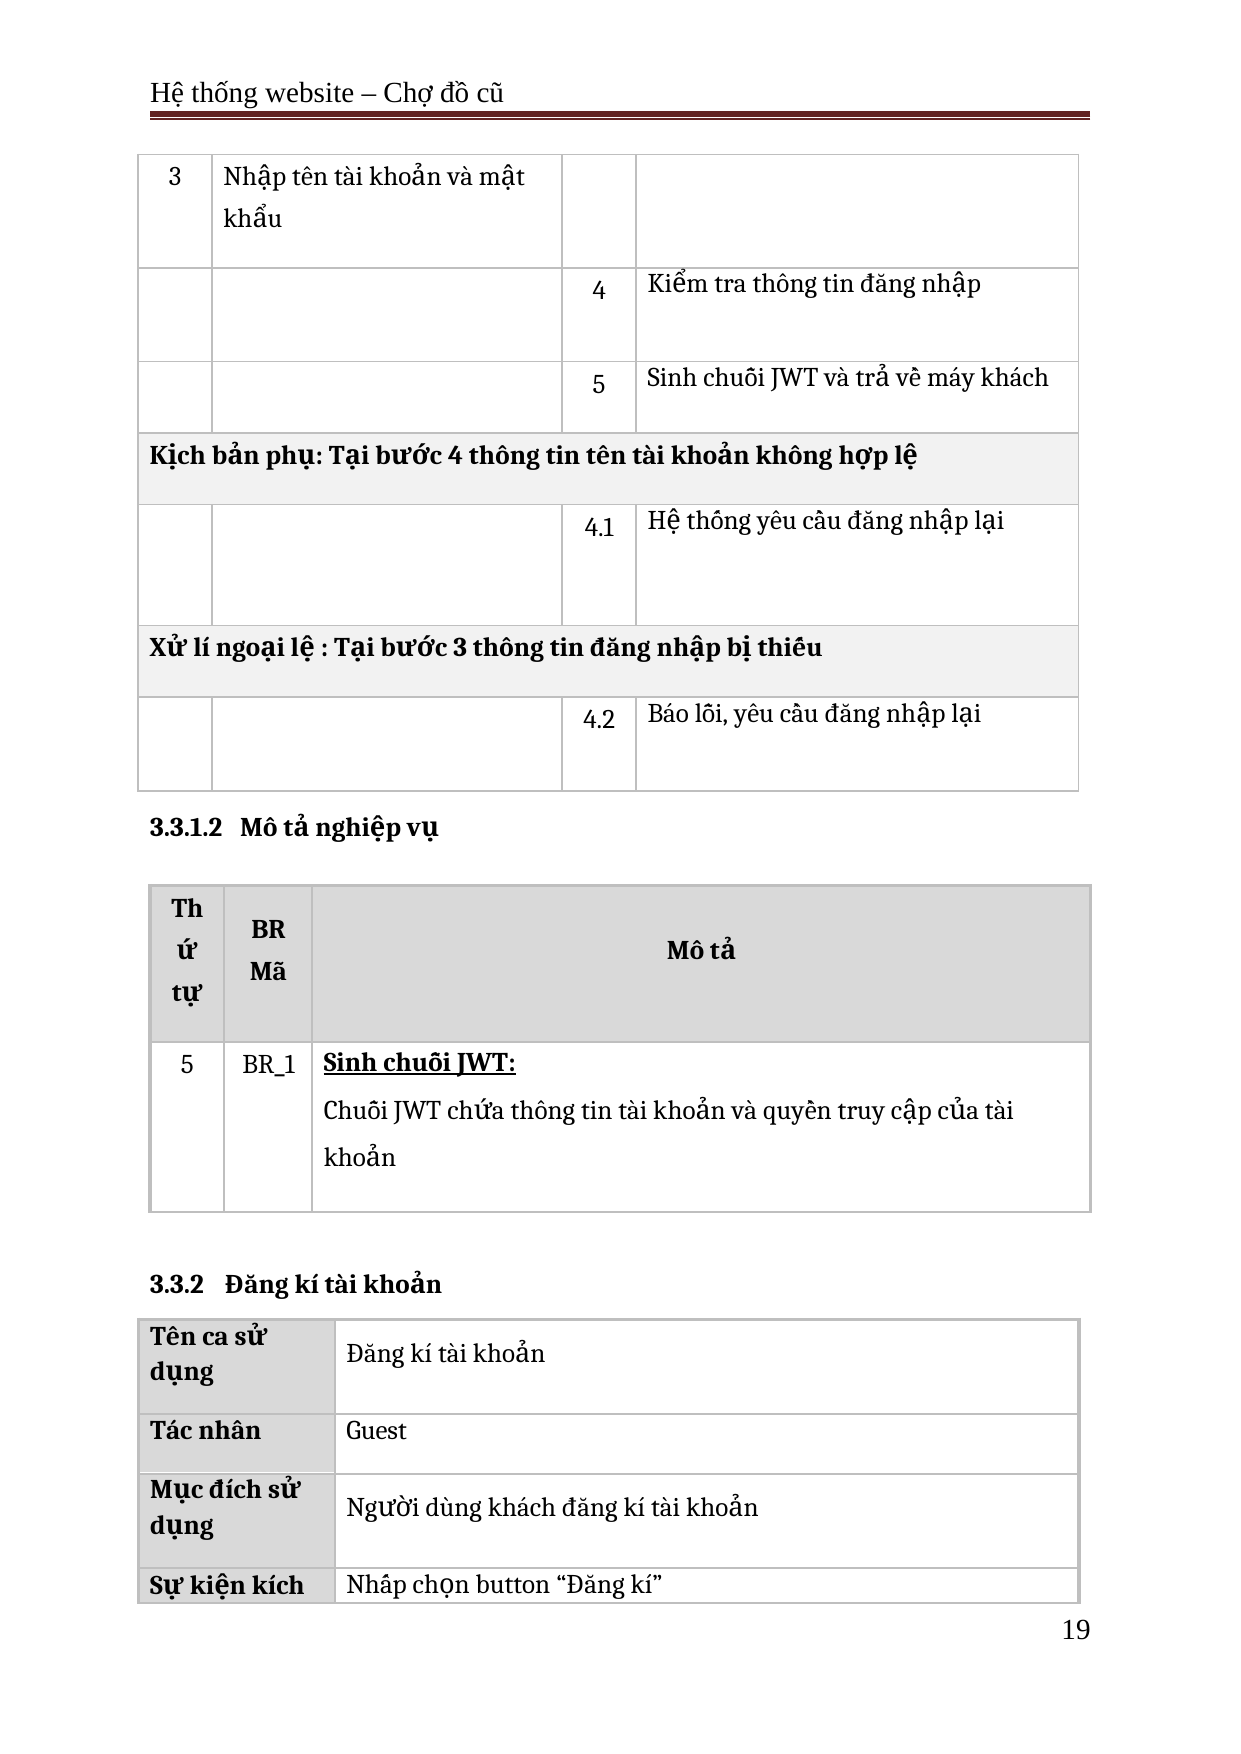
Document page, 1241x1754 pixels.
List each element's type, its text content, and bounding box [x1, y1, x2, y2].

table_cell [213, 505, 561, 625]
table_cell Báo lỗi, yêu cầu đăng nhập lại [637, 698, 1078, 790]
table_cell [139, 362, 211, 432]
table_cell 4 [563, 269, 635, 361]
table_cell BR_1 [225, 1043, 311, 1211]
table_header Đăng kí tài khoản [336, 1321, 1077, 1413]
table_cell [213, 698, 561, 790]
table_cell [637, 155, 1078, 267]
table_cell Sinh chuỗi JWT và trả về máy khách [637, 362, 1078, 432]
table_cell Người dùng khách đăng kí tài khoản [336, 1475, 1077, 1567]
table_cell Sự kiện kích hoạt [140, 1569, 334, 1602]
table_cell Xử lí ngoại lệ : Tại bước 3 thông tin đăng nhập bị thiếu [139, 626, 1078, 696]
table_cell Tác nhân [140, 1415, 334, 1472]
table_cell 5 [152, 1043, 223, 1211]
table_cell [213, 269, 561, 361]
table_cell Sinh chuỗi JWT: Chuỗi JWT chứa thông tin tài khoản và quyền truy cập của tài khoản [313, 1043, 1089, 1211]
table_header Mô tả [313, 887, 1089, 1041]
subtitle Đăng kí tài khoản [150, 1269, 1090, 1300]
table_cell [139, 698, 211, 790]
table_cell Mục đích sử dụng [140, 1475, 334, 1567]
table_cell [213, 362, 561, 432]
table_header BR Mã [225, 887, 311, 1041]
table_cell Kịch bản phụ: Tại bước 4 thông tin tên tài khoản không hợp lệ [139, 434, 1078, 504]
table_cell [139, 269, 211, 361]
table_cell [139, 505, 211, 625]
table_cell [336, 1569, 1077, 1602]
table_cell 4.1 [563, 505, 635, 625]
table_header Thứ tự [152, 887, 223, 1041]
table_cell 4.2 [563, 698, 635, 790]
table_cell [563, 155, 635, 267]
subtitle Mô tả nghiệp vụ [150, 812, 1090, 843]
table_cell Nhập tên tài khoản và mật khẩu [213, 155, 561, 267]
table_cell Guest [336, 1415, 1077, 1472]
table_cell Hệ thống yêu cầu đăng nhập lại [637, 505, 1078, 625]
table_cell 5 [563, 362, 635, 432]
table_header Tên ca sử dụng [140, 1321, 334, 1413]
table_cell 3 [139, 155, 211, 267]
table_cell Kiểm tra thông tin đăng nhập [637, 269, 1078, 361]
